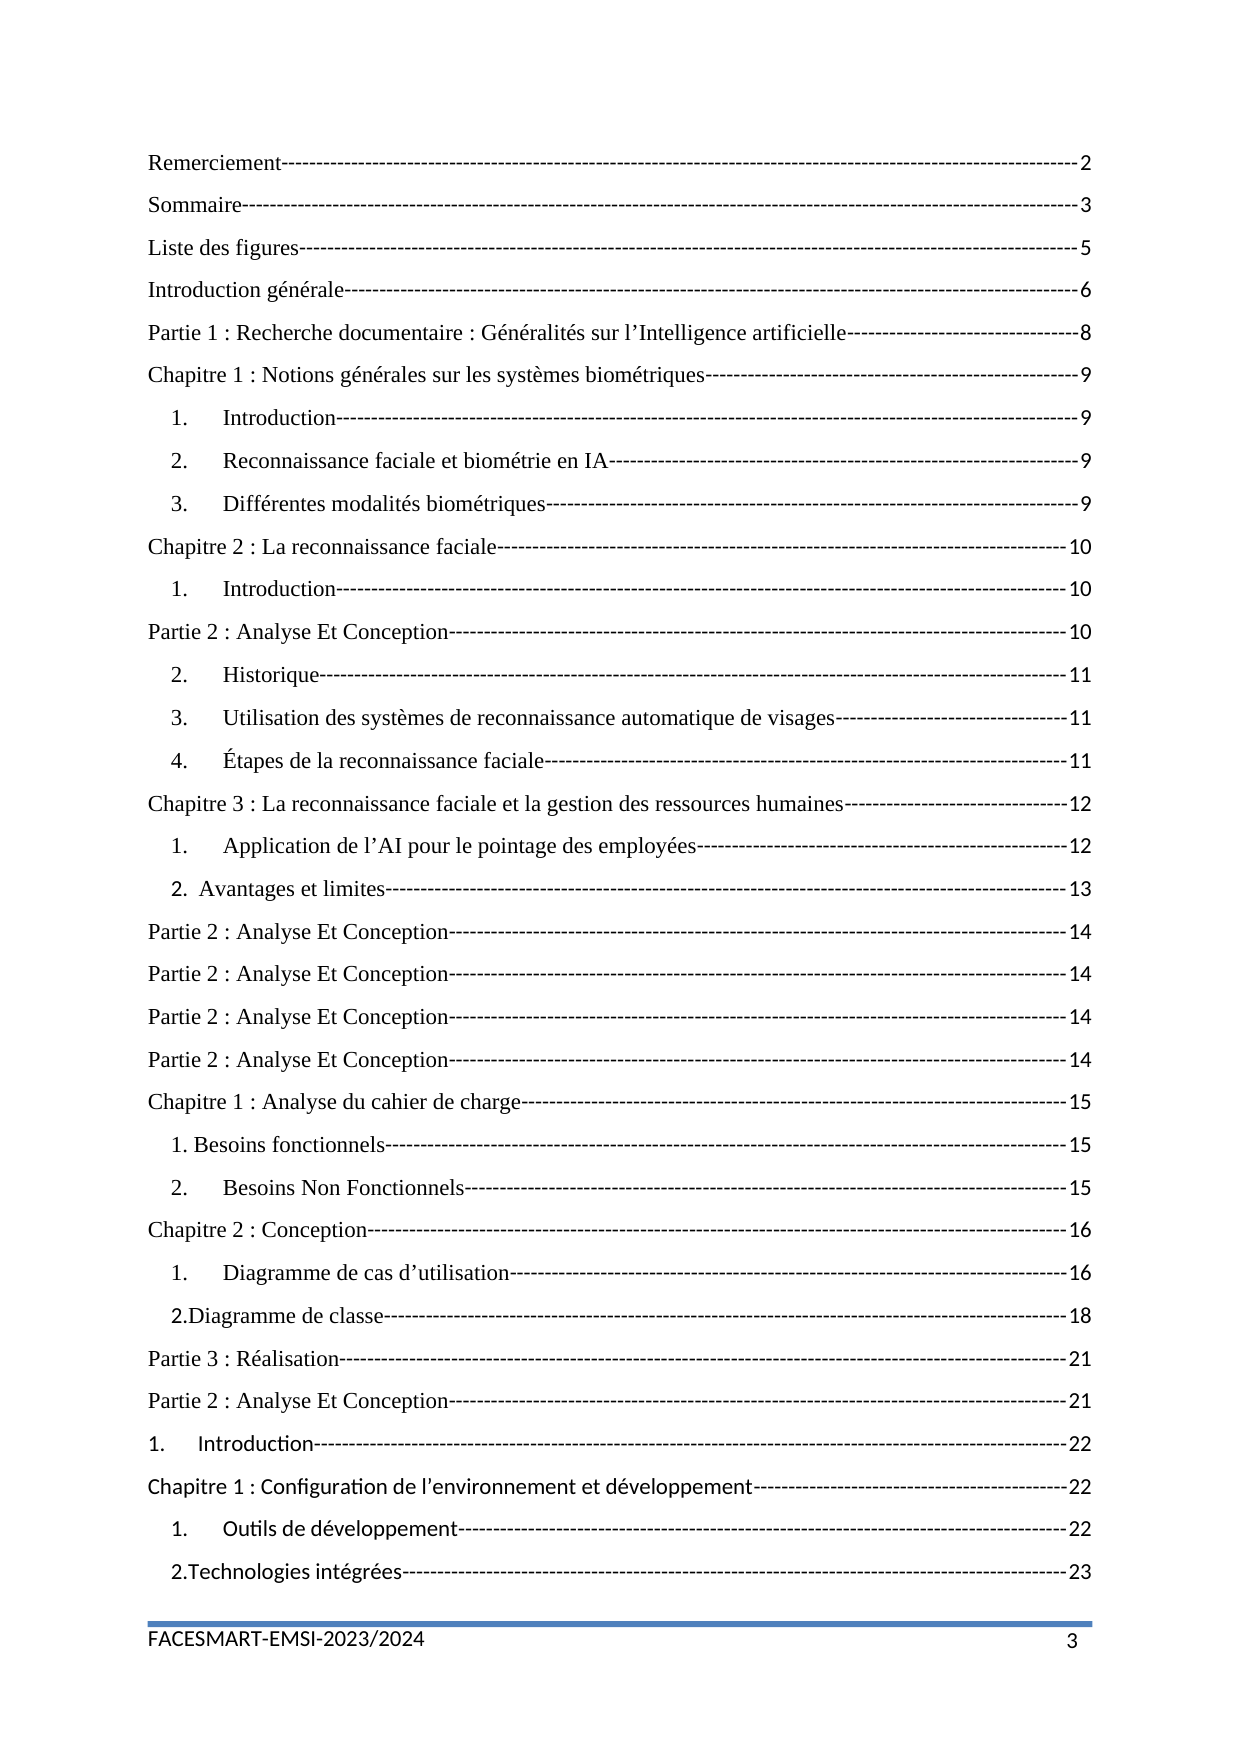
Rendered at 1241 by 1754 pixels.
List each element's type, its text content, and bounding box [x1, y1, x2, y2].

text 1. Introduction 9 [171, 403, 1093, 431]
text 2. Avantages et limites 13 [171, 874, 1093, 902]
text Partie 1 : Recherche documentaire : Généralités sur l’Intelligence artificielle 8 [148, 318, 1093, 346]
text Chapitre 1 : Analyse du cahier de charge 15 [148, 1087, 1093, 1115]
text Partie 2 : Analyse Et Conception 10 [148, 617, 1093, 646]
text Chapitre 1 : Notions générales sur les systèmes biométriques 9 [148, 361, 1093, 389]
text Chapitre 2 : La reconnaissance faciale 10 [148, 532, 1093, 560]
text Introduction générale 6 [148, 275, 1093, 303]
text Partie 2 : Analyse Et Conception 14 [148, 917, 1093, 945]
text Liste des figures 5 [148, 233, 1093, 261]
text Remerciement 2 [148, 148, 1093, 176]
text Partie 2 : Analyse Et Conception 21 [148, 1386, 1093, 1414]
text 4. Étapes de la reconnaissance faciale 11 [171, 746, 1093, 774]
text Partie 2 : Analyse Et Conception 14 [148, 959, 1093, 988]
text Chapitre 1 : Configuration de l’environnement et développement 22 [148, 1472, 1093, 1500]
text 1. Diagramme de cas d’utilisation 16 [171, 1258, 1093, 1286]
text 1. Besoins fonctionnels 15 [171, 1130, 1093, 1158]
text Partie 3 : Réalisation 21 [148, 1344, 1093, 1372]
text 2.Diagramme de classe 18 [171, 1301, 1093, 1329]
text Sommaire 3 [148, 190, 1093, 218]
text 1. Application de l’AI pour le pointage des employées 12 [171, 831, 1093, 859]
text Partie 2 : Analyse Et Conception 14 [148, 1002, 1093, 1030]
text Chapitre 2 : Conception 16 [148, 1216, 1093, 1243]
text 1. Introduction 22 [148, 1429, 1093, 1457]
text 2.Technologies intégrées 23 [171, 1557, 1093, 1585]
text 1. Outils de développement 22 [171, 1514, 1093, 1542]
text 3. Différentes modalités biométriques 9 [171, 489, 1093, 517]
text 2. Reconnaissance faciale et biométrie en IA 9 [171, 446, 1093, 474]
text 1. Introduction 10 [171, 574, 1093, 603]
text Chapitre 3 : La reconnaissance faciale et la gestion des ressources humaines 12 [148, 789, 1093, 817]
text 2. Besoins Non Fonctionnels 15 [171, 1173, 1093, 1201]
text 2. Historique 11 [171, 660, 1093, 688]
text Partie 2 : Analyse Et Conception 14 [148, 1045, 1093, 1073]
text 3. Utilisation des systèmes de reconnaissance automatique de visages 11 [171, 703, 1093, 731]
